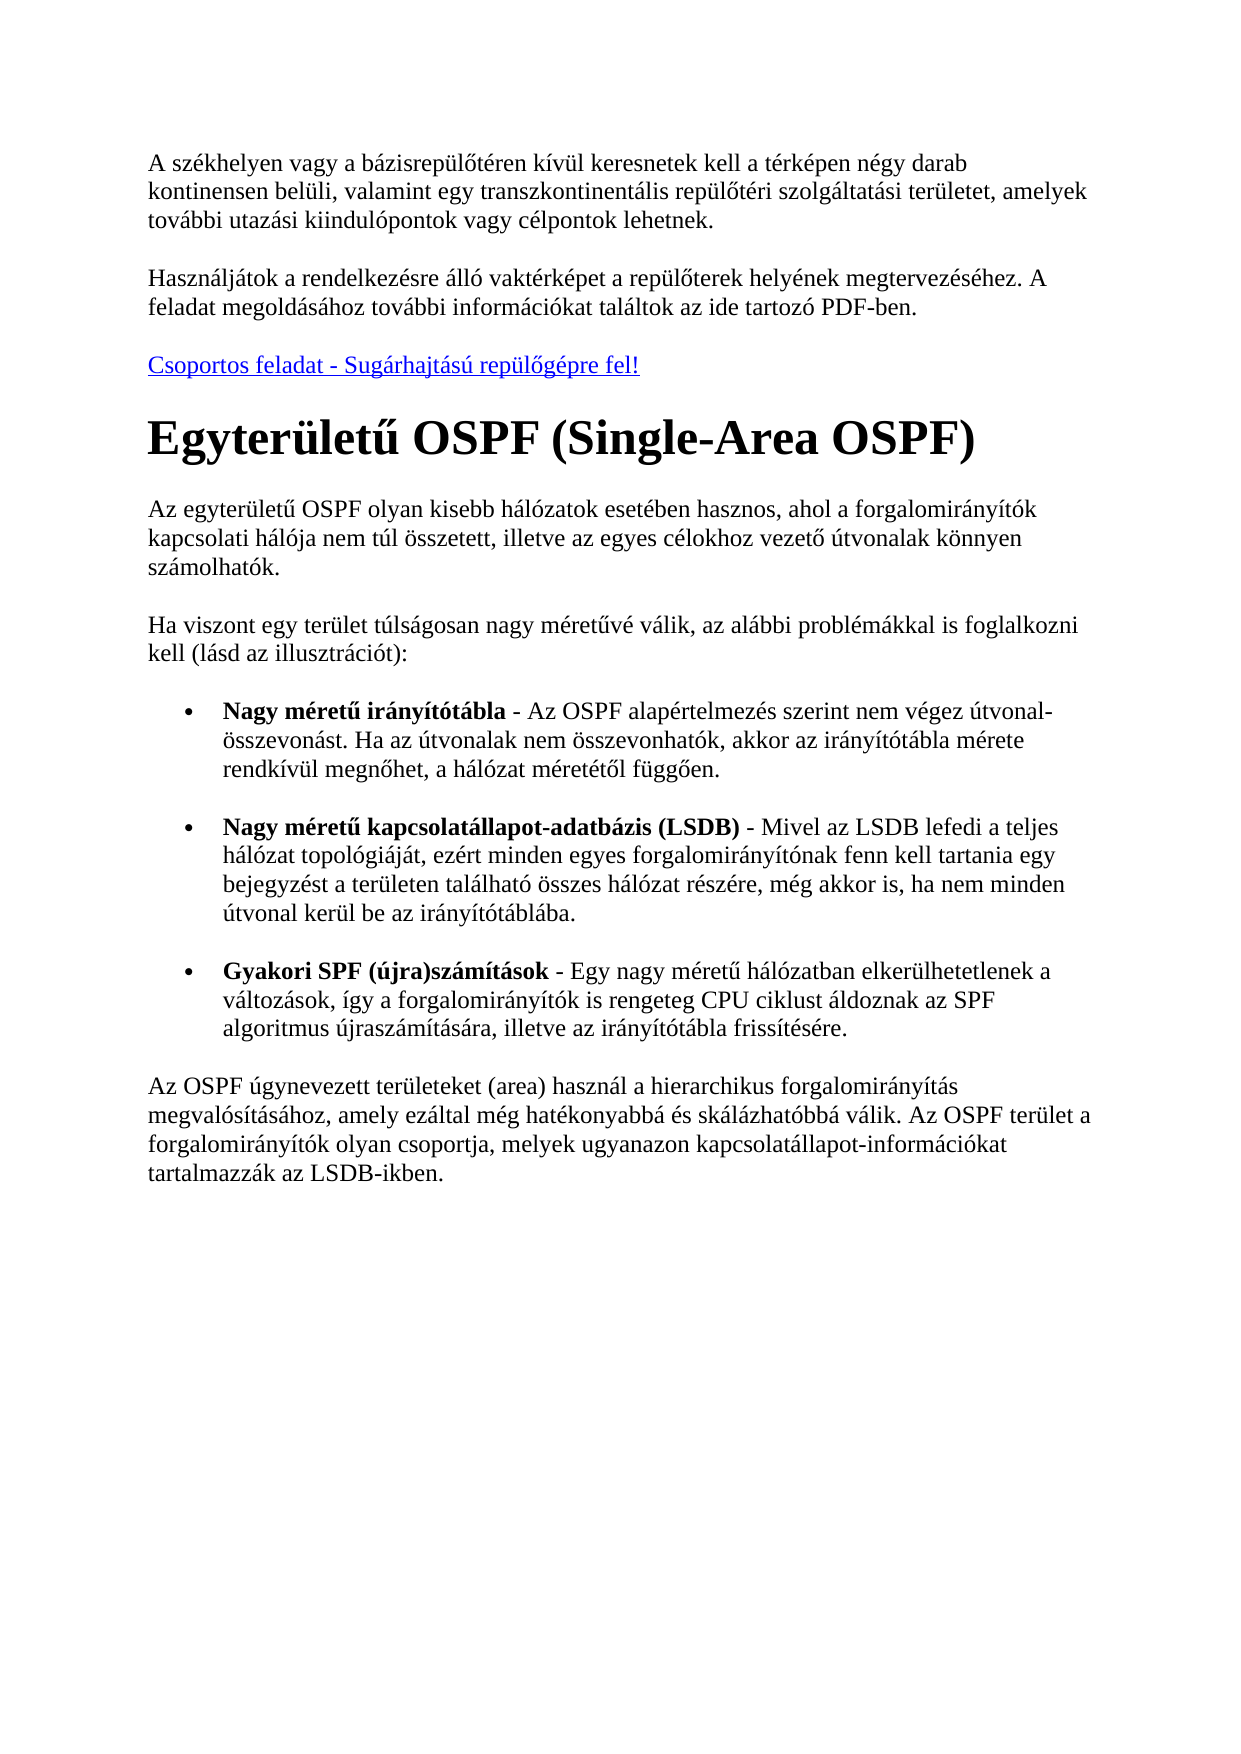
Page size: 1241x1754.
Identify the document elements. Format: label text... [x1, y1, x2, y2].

list Gyakori SPF (újra)számítások - Egy nagy méretű hálózatban elkerülhetetlenek a változások, így a forgalomirányítók is rengeteg CPU ciklust áldoznak az SPF algoritmus újraszámítására, illetve az irányítótábla frissítésére. [185, 956, 1093, 1042]
text A székhelyen vagy a bázisrepülőtéren kívül keresnetek kell a térképen négy darab kontinensen belüli, valamint egy transzkontinentális repülőtéri szolgáltatási területet, amelyek további utazási kiindulópontok vagy célpontok lehetnek. [148, 148, 1093, 234]
text Csoportos feladat - Sugárhajtású repülőgépre fel! [148, 350, 1093, 378]
text Egyterületű OSPF (Single-Area OSPF) [148, 408, 1093, 465]
text Az egyterületű OSPF olyan kisebb hálózatok esetében hasznos, ahol a forgalomirányítók kapcsolati hálója nem túl összetett, illetve az egyes célokhoz vezető útvonalak könnyen számolhatók. [148, 494, 1093, 581]
text Ha viszont egy terület túlságosan nagy méretűvé válik, az alábbi problémákkal is foglalkozni kell (lásd az illusztrációt): [148, 610, 1093, 667]
text Az OSPF úgynevezett területeket (area) használ a hierarchikus forgalomirányítás megvalósításához, amely ezáltal még hatékonyabbá és skálázhatóbbá válik. Az OSPF terület a forgalomirányítók olyan csoportja, melyek ugyanazon kapcsolatállapot-információkat tartalmazzák az LSDB-ikben. [148, 1071, 1093, 1186]
list Nagy méretű irányítótábla - Az OSPF alapértelmezés szerint nem végez útvonal-összevonást. Ha az útvonalak nem összevonhatók, akkor az irányítótábla mérete rendkívül megnőhet, a hálózat méretétől függően. [185, 696, 1093, 783]
text Használjátok a rendelkezésre álló vaktérképet a repülőterek helyének megtervezéséhez. A feladat megoldásához további információkat találtok az ide tartozó PDF-ben. [148, 263, 1093, 321]
list Nagy méretű kapcsolatállapot-adatbázis (LSDB) - Mivel az LSDB lefedi a teljes hálózat topológiáját, ezért minden egyes forgalomirányítónak fenn kell tartania egy bejegyzést a területen található összes hálózat részére, még akkor is, ha nem minden útvonal kerül be az irányítótáblába. [185, 812, 1093, 927]
